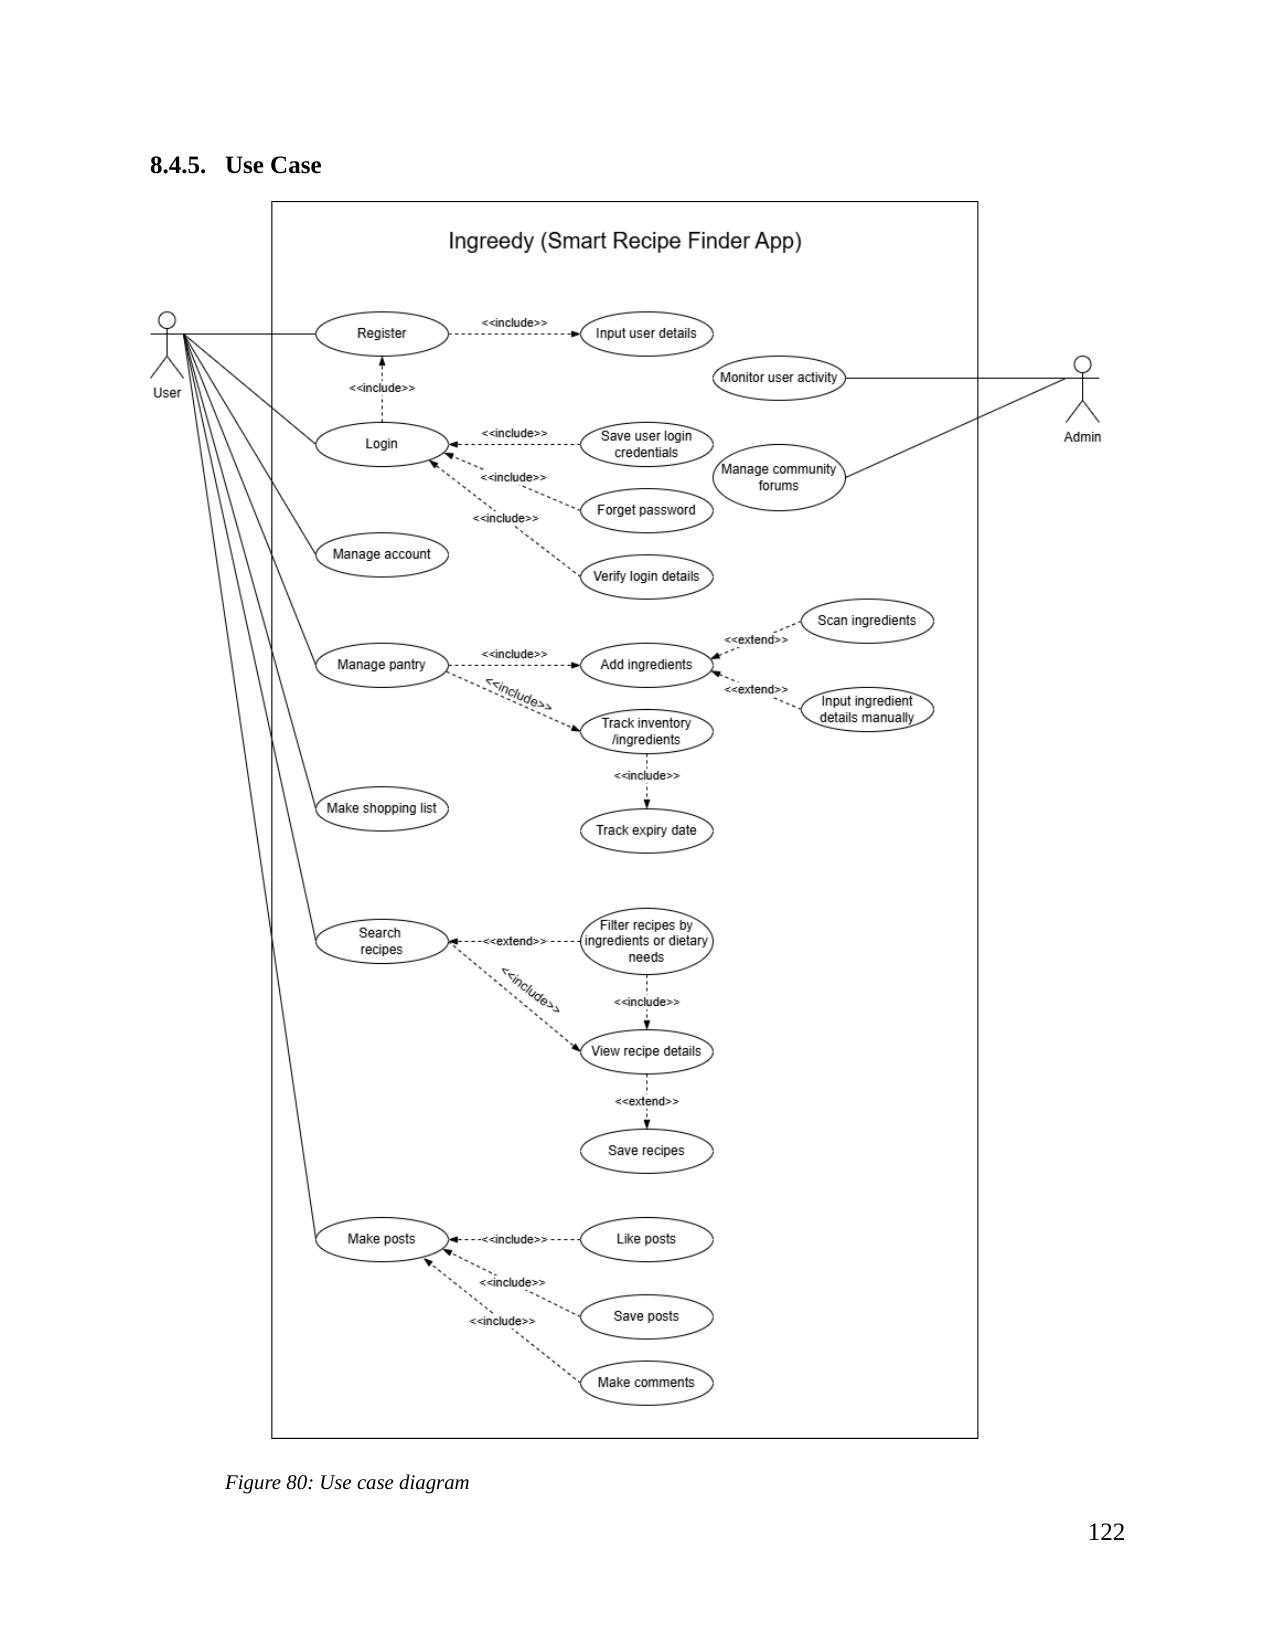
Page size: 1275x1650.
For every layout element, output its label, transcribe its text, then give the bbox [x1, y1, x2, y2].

picture [150, 201, 1102, 1439]
subtitle Use Case [150, 150, 1125, 179]
